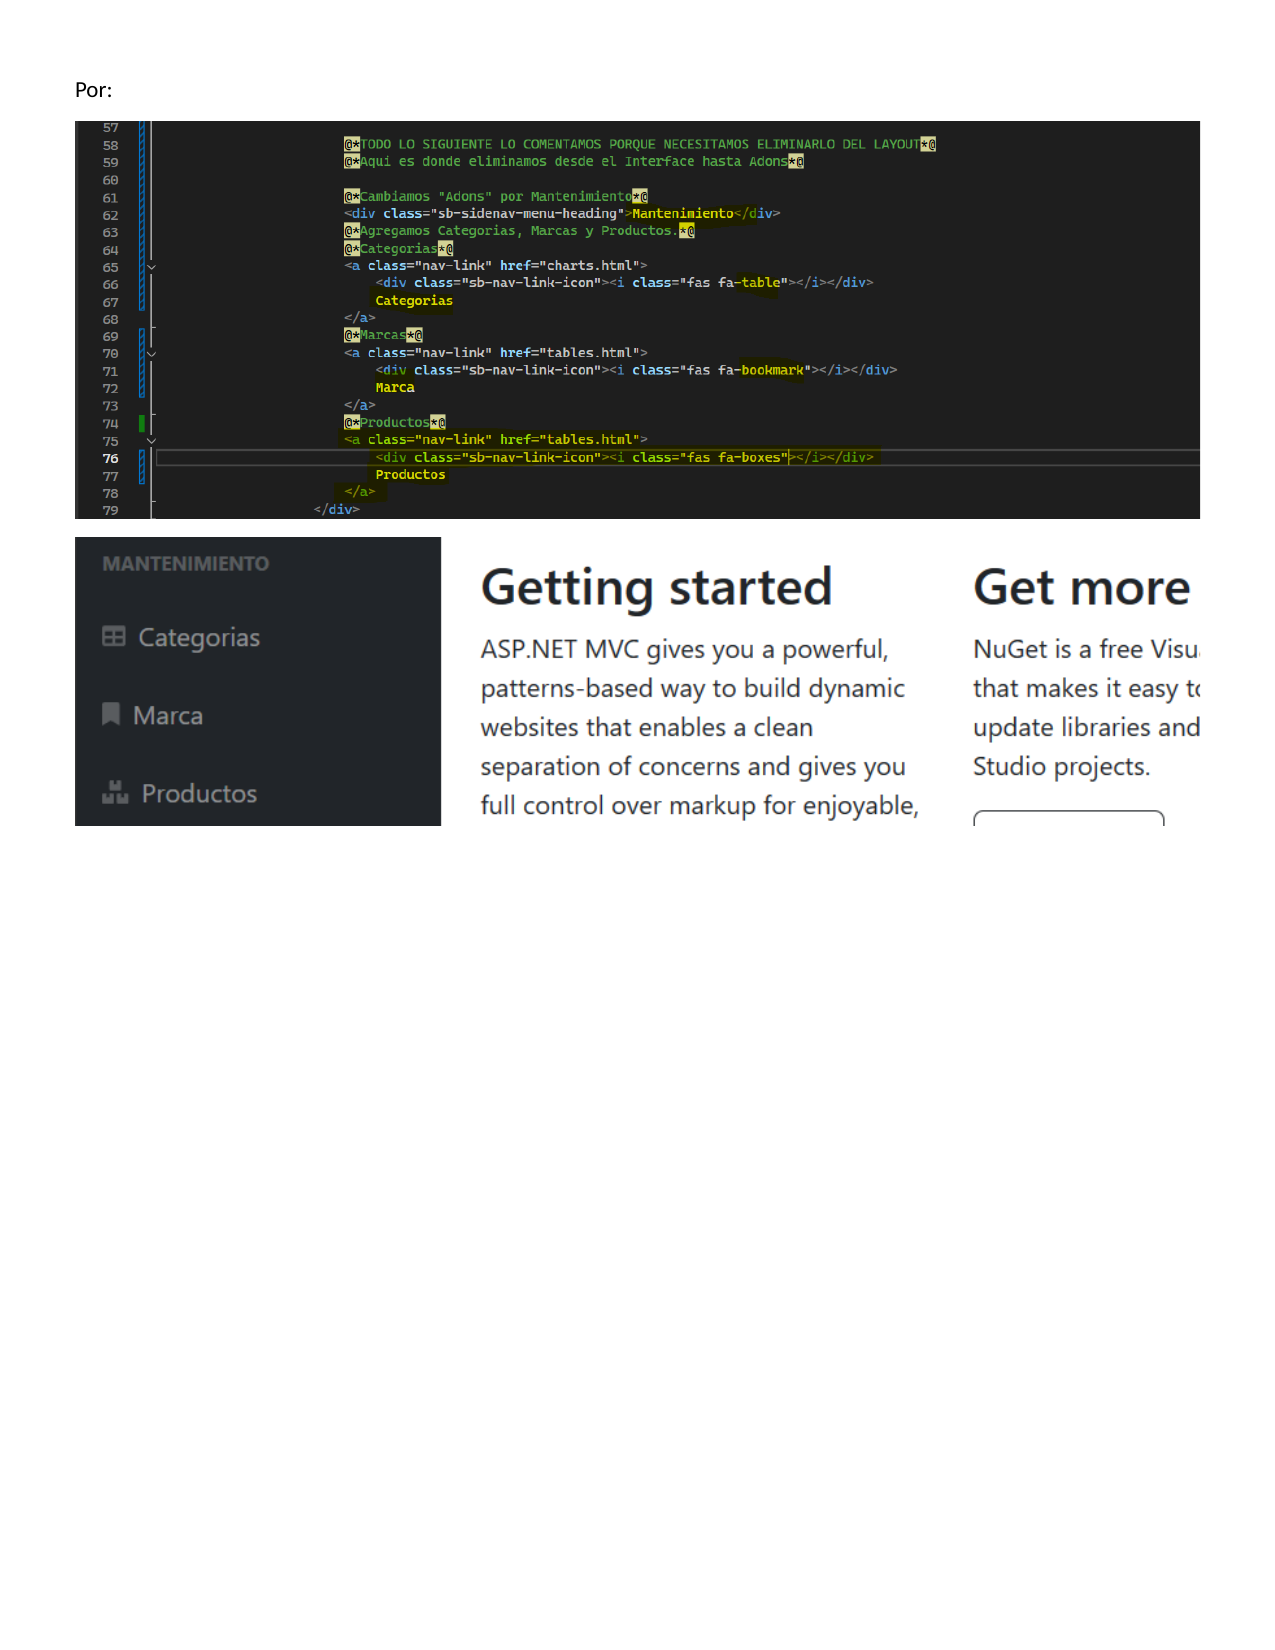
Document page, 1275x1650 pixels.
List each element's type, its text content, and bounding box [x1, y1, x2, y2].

picture [75, 537, 1200, 826]
picture [75, 121, 1200, 519]
text Por: [75, 75, 1200, 103]
